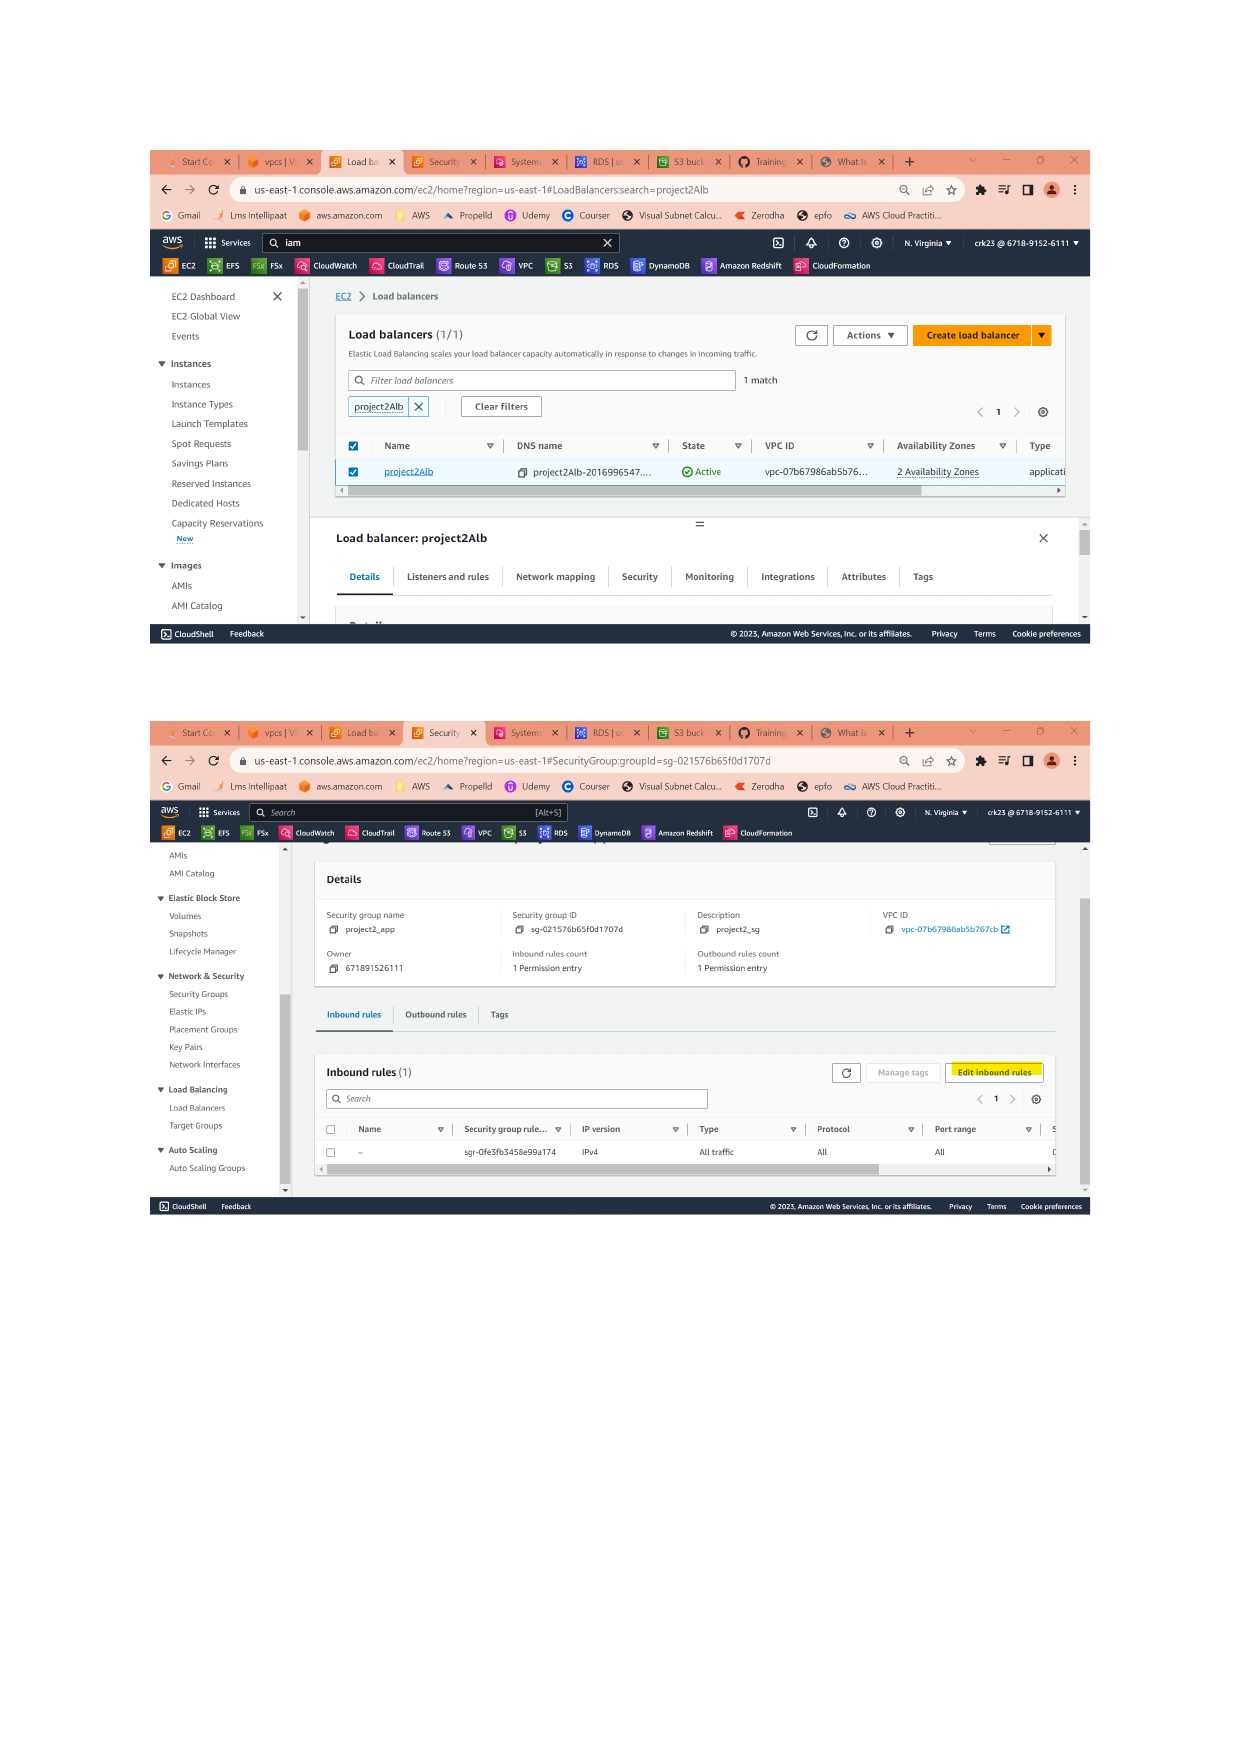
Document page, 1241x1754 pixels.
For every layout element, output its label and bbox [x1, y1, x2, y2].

picture [150, 150, 1091, 644]
picture [150, 721, 1091, 1215]
